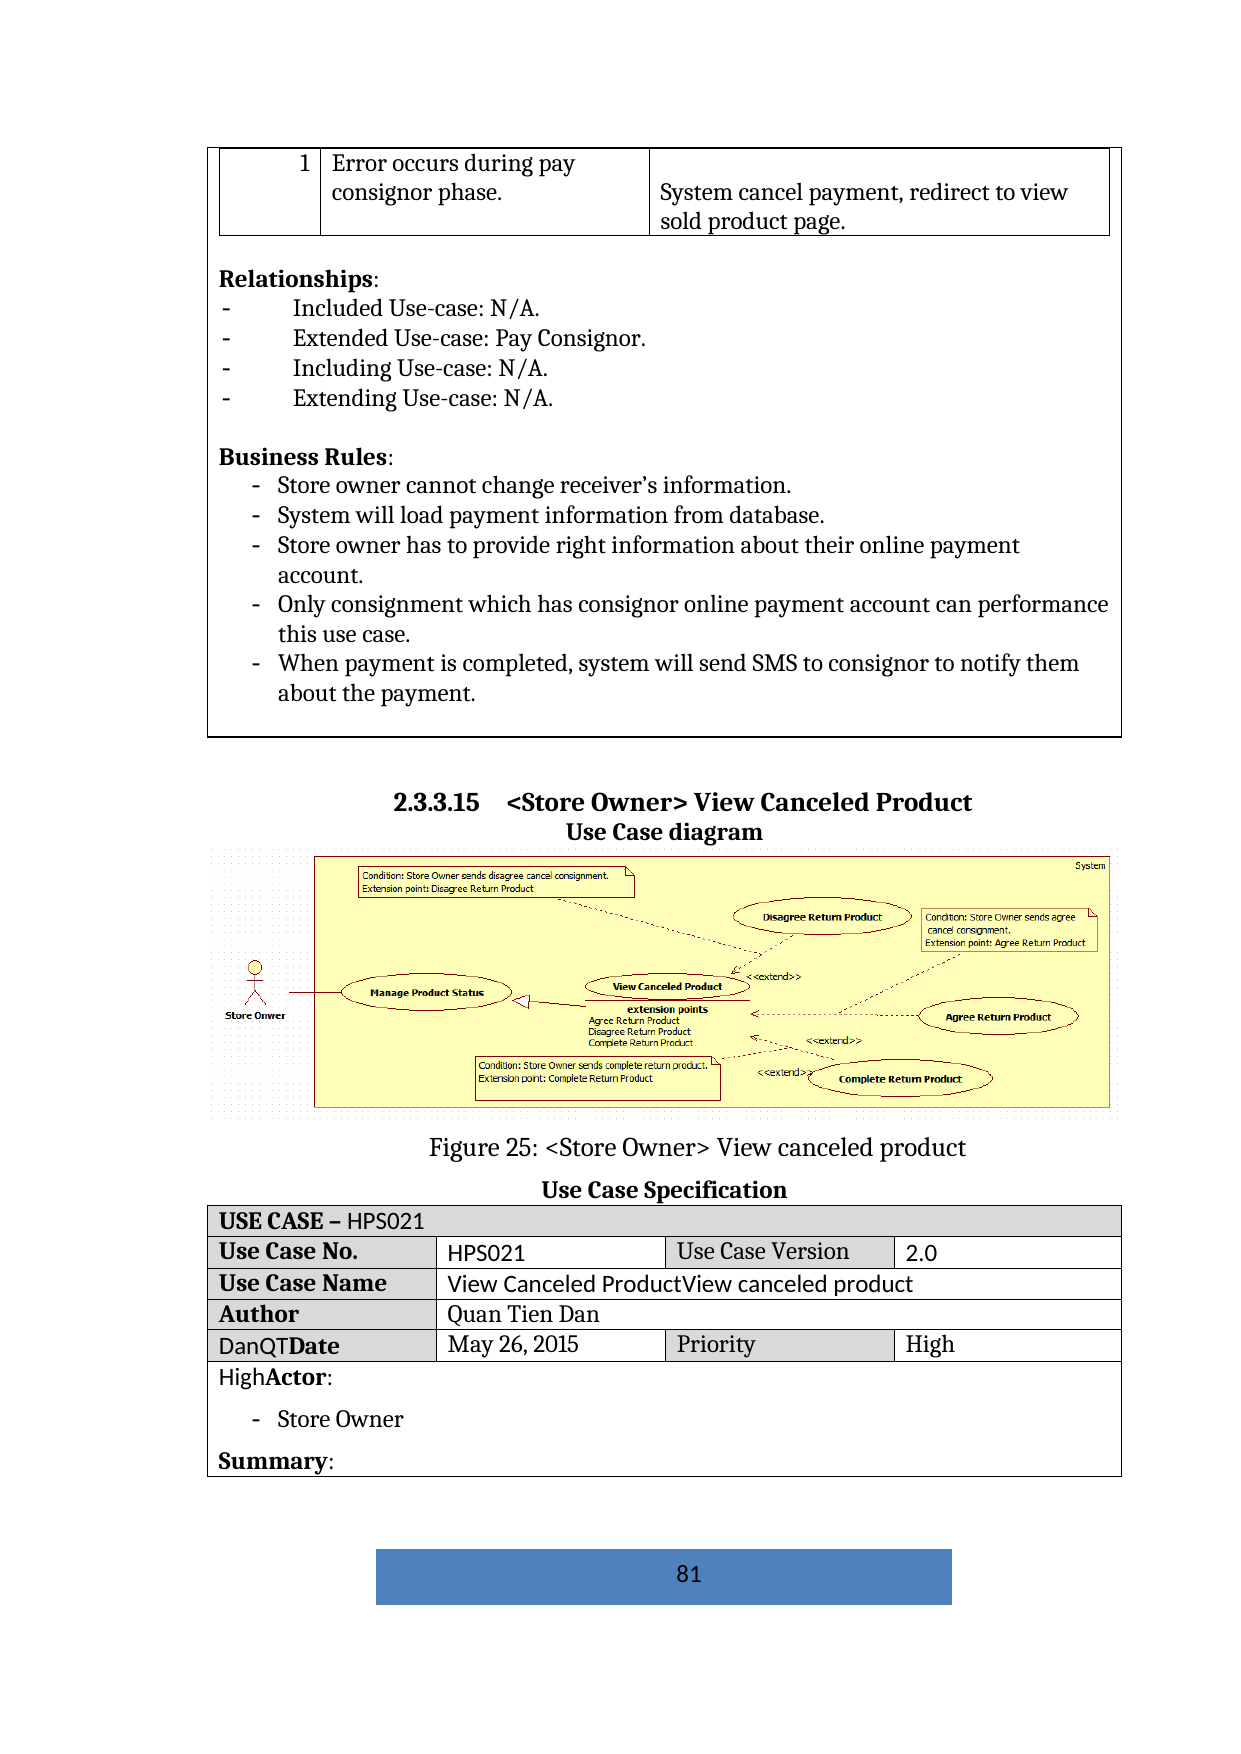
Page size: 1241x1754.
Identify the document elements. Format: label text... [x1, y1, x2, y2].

text Figure 25: <Store Owner> View canceled product [428, 1132, 1122, 1163]
list Use Case Specification [207, 1176, 1122, 1204]
table_cell Author [208, 1300, 436, 1329]
table_cell Use Case Name [208, 1269, 436, 1299]
table_cell [437, 1269, 1121, 1299]
table_cell Priority [666, 1330, 894, 1361]
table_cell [208, 1362, 1121, 1476]
table_cell Use Case No. [208, 1237, 436, 1268]
table_cell Date [208, 1330, 436, 1361]
table_header USE CASE – [208, 1206, 1121, 1236]
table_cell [208, 148, 1121, 736]
picture [207, 846, 1122, 1120]
list Use Case diagram [207, 818, 1122, 846]
subtitle <Store Owner> View Canceled Product [393, 787, 1122, 818]
table_cell Use Case Version [666, 1237, 894, 1268]
